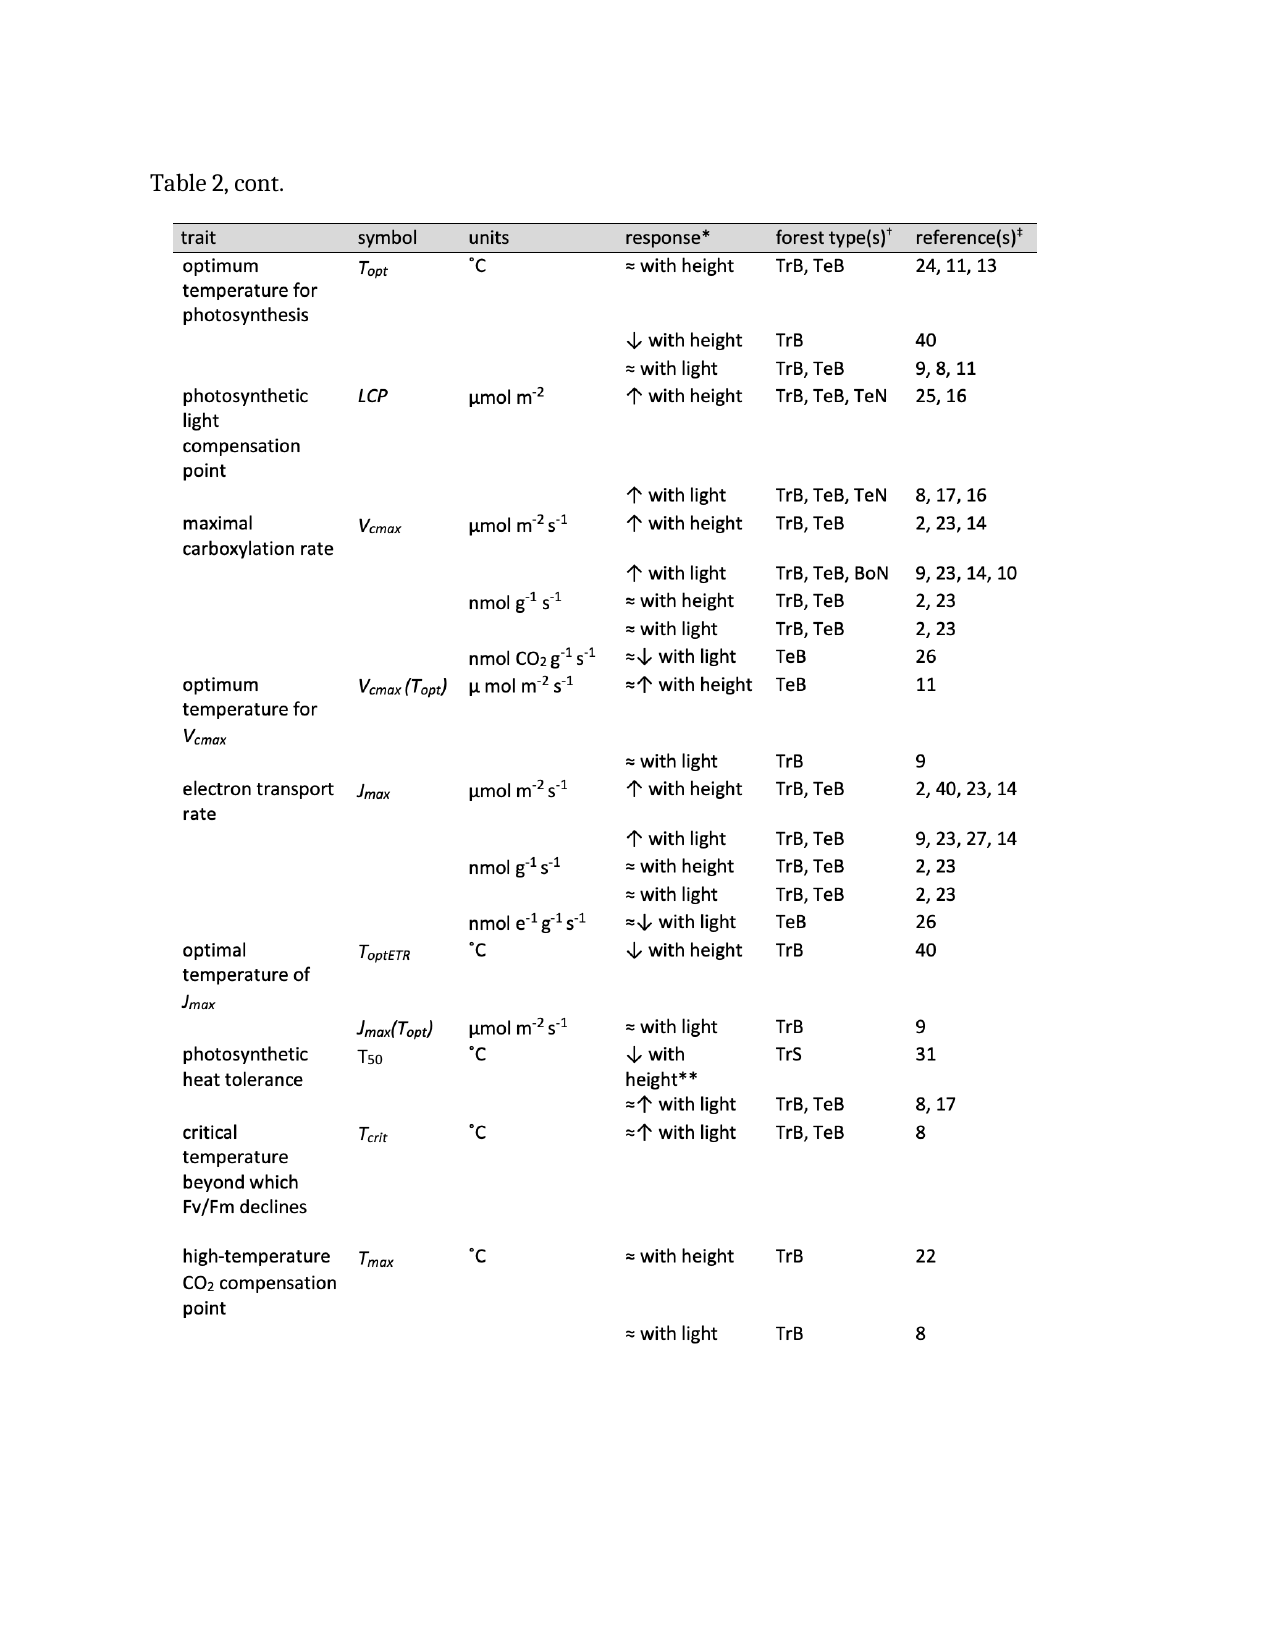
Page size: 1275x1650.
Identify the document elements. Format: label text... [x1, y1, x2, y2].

text Table 2, cont. [150, 169, 1125, 197]
picture [168, 216, 1044, 1359]
